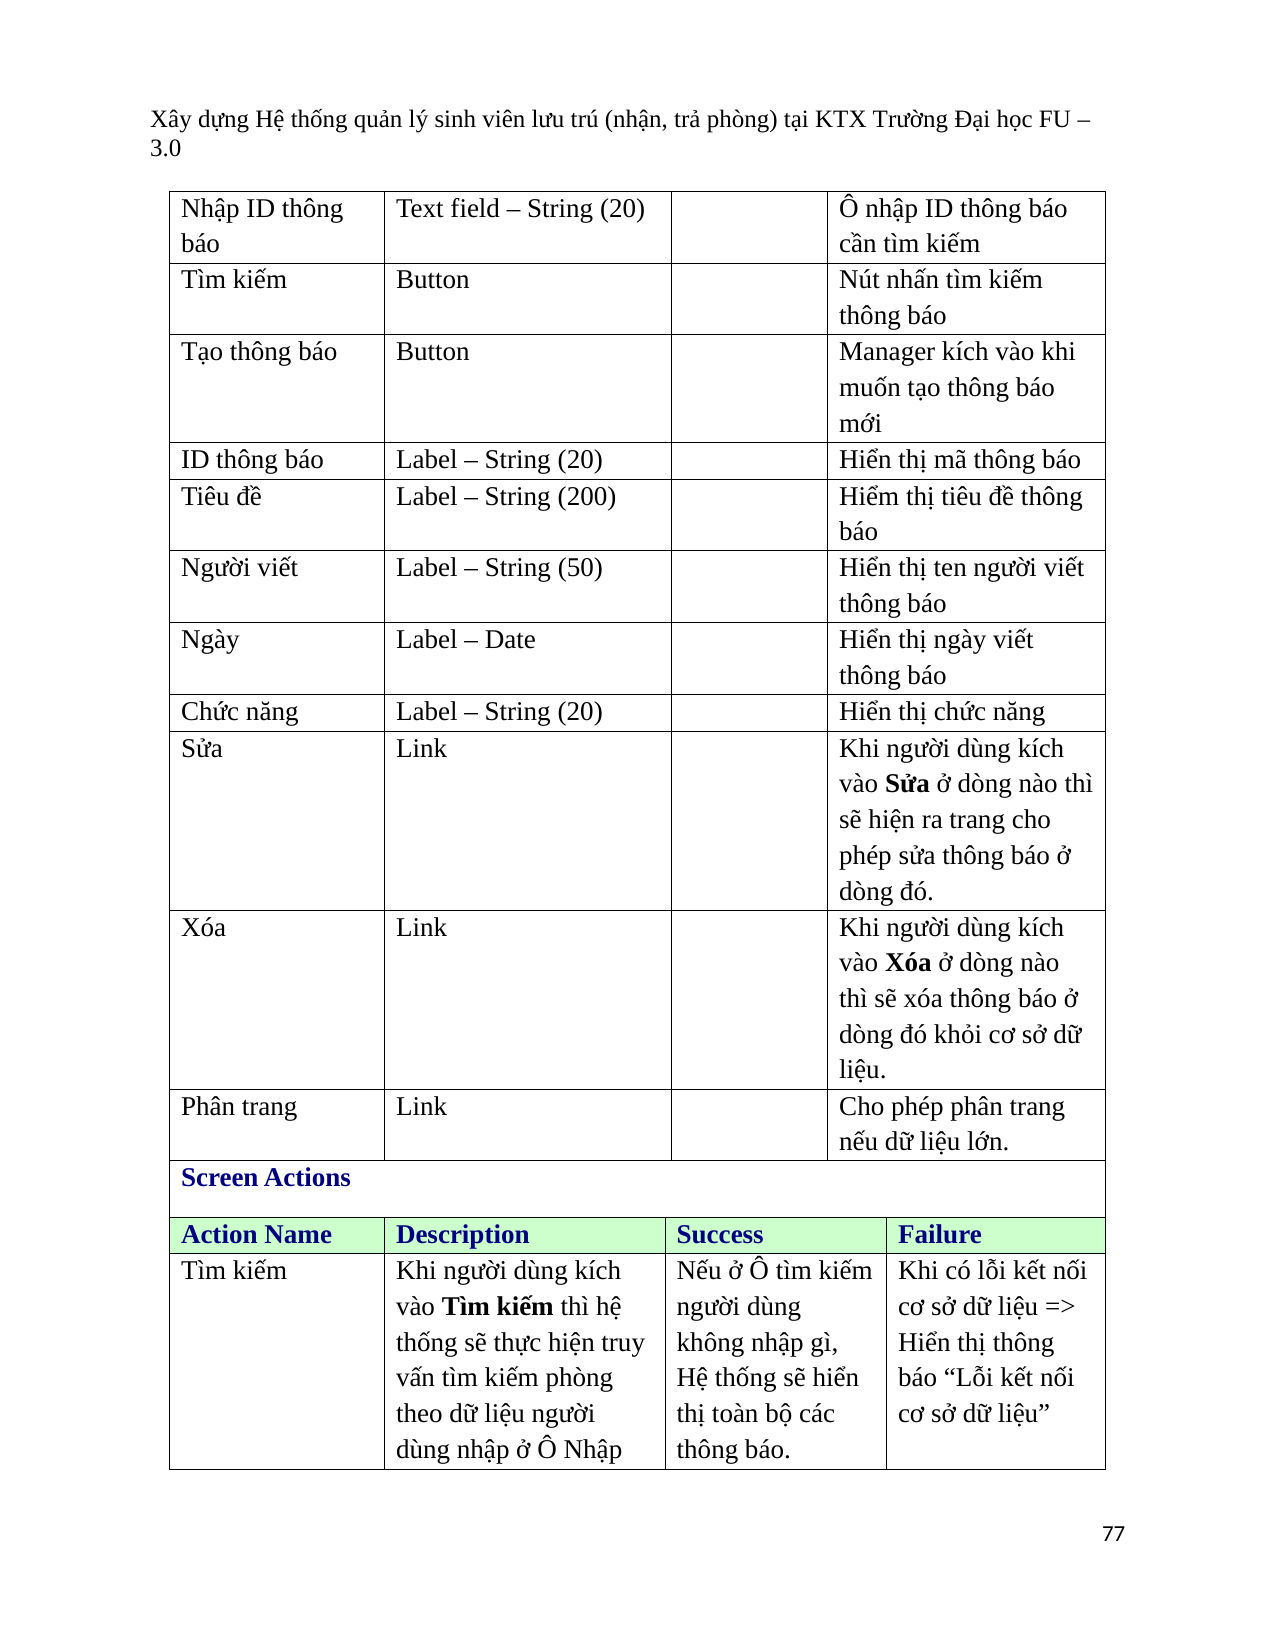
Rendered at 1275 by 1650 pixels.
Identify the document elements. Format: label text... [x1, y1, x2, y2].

table_cell [672, 443, 827, 479]
table_cell Label – String (20) [385, 443, 671, 479]
table_cell Failure [887, 1218, 1105, 1253]
table_cell Text field – String (20) [385, 192, 671, 263]
table_cell Action Name [170, 1218, 384, 1253]
table_cell Success [666, 1218, 886, 1253]
table_cell Label – Date [385, 623, 671, 694]
table_cell Link [385, 911, 671, 1089]
table_cell Label – String (50) [385, 551, 671, 622]
table_cell Hiển thị ten người viết thông báo [828, 551, 1105, 622]
table_cell Khi người dùng kích vào Xóa ở dòng nào thì sẽ xóa thông báo ở dòng đó khỏi cơ sở dữ liệu. [828, 911, 1105, 1089]
table_cell Khi người dùng kích vào Sửa ở dòng nào thì sẽ hiện ra trang cho phép sửa thông báo ở dòng đó. [828, 732, 1105, 910]
table_cell [672, 911, 827, 1089]
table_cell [666, 1254, 886, 1469]
table_cell ID thông báo [170, 443, 384, 479]
table_cell Button [385, 335, 671, 442]
table_cell [672, 264, 827, 334]
table_cell Button [385, 264, 671, 334]
table_cell Phân trang [170, 1090, 384, 1160]
table_cell Hiểm thị tiêu đề thông báo [828, 480, 1105, 550]
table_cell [887, 1254, 1105, 1469]
table_cell Hiển thị chức năng [828, 695, 1105, 731]
table_cell Tiêu đề [170, 480, 384, 550]
table_cell [672, 1090, 827, 1160]
table_cell Hiển thị mã thông báo [828, 443, 1105, 479]
table_cell [672, 551, 827, 622]
table_cell Nút nhấn tìm kiếm thông báo [828, 264, 1105, 334]
table_cell Tìm kiếm [170, 264, 384, 334]
table_cell Link [385, 732, 671, 910]
table_cell Cho phép phân trang nếu dữ liệu lớn. [828, 1090, 1105, 1160]
table_cell Nhập ID thông báo [170, 192, 384, 263]
table_cell Label – String (20) [385, 695, 671, 731]
table_cell Manager kích vào khi muốn tạo thông báo mới [828, 335, 1105, 442]
table_cell Ngày [170, 623, 384, 694]
table_cell Link [385, 1090, 671, 1160]
table_cell Người viết [170, 551, 384, 622]
table_cell Hiển thị ngày viết thông báo [828, 623, 1105, 694]
table_cell Sửa [170, 732, 384, 910]
table_cell Ô nhập ID thông báo cần tìm kiếm [828, 192, 1105, 263]
table_cell [672, 695, 827, 731]
table_cell Tìm kiếm [170, 1254, 384, 1469]
table_cell Description [385, 1218, 665, 1253]
table_cell [672, 623, 827, 694]
table_cell Label – String (200) [385, 480, 671, 550]
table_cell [385, 1254, 665, 1469]
table_cell [672, 192, 827, 263]
table_cell [672, 335, 827, 442]
table_cell [672, 480, 827, 550]
table_cell Xóa [170, 911, 384, 1089]
table_cell [672, 732, 827, 910]
table_cell Screen Actions [170, 1161, 1105, 1217]
table_cell Tạo thông báo [170, 335, 384, 442]
table_cell Chức năng [170, 695, 384, 731]
